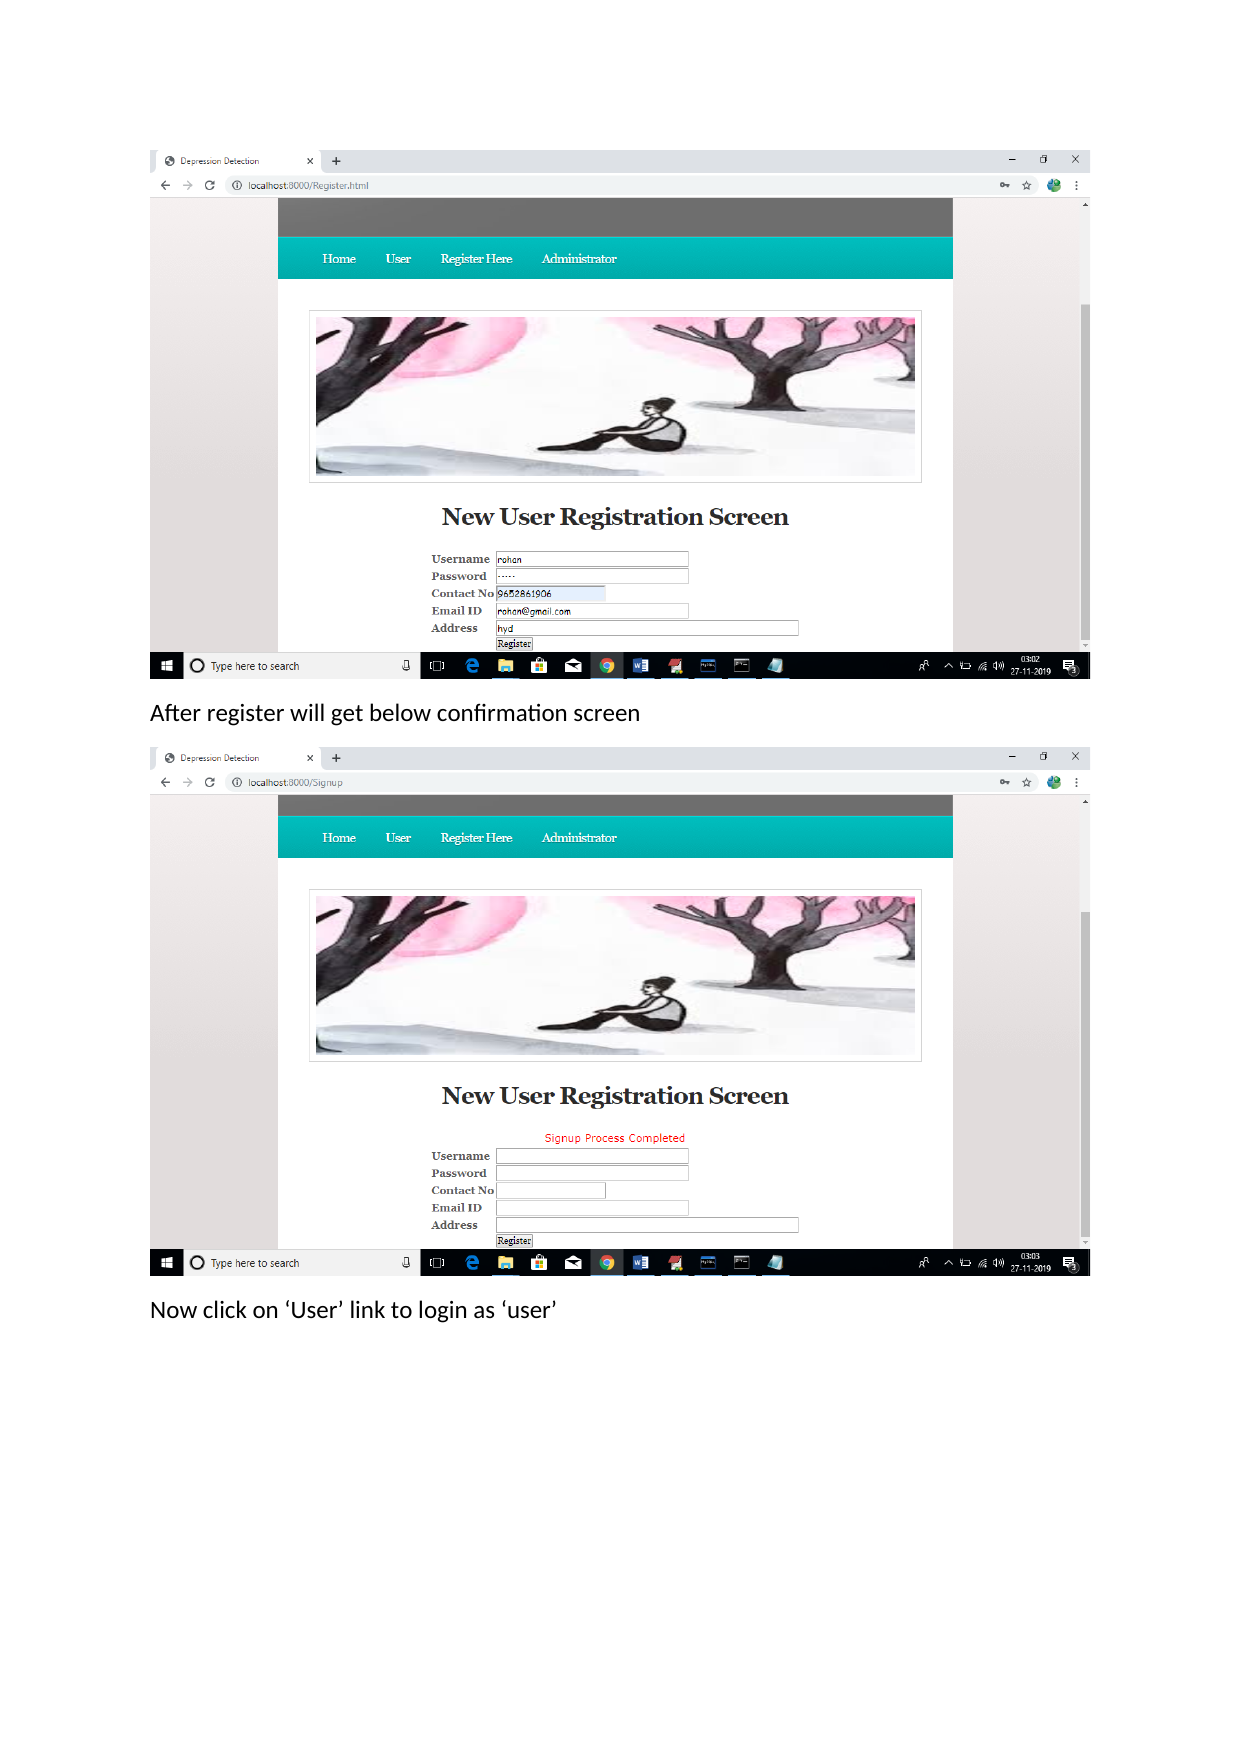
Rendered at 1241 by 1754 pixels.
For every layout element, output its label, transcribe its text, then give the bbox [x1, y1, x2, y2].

text Now click on ‘User’ link to login as ‘user’ [150, 1294, 1090, 1325]
picture [150, 747, 1091, 1276]
picture [150, 150, 1091, 679]
text After register will get below confirmation screen [150, 697, 1090, 728]
